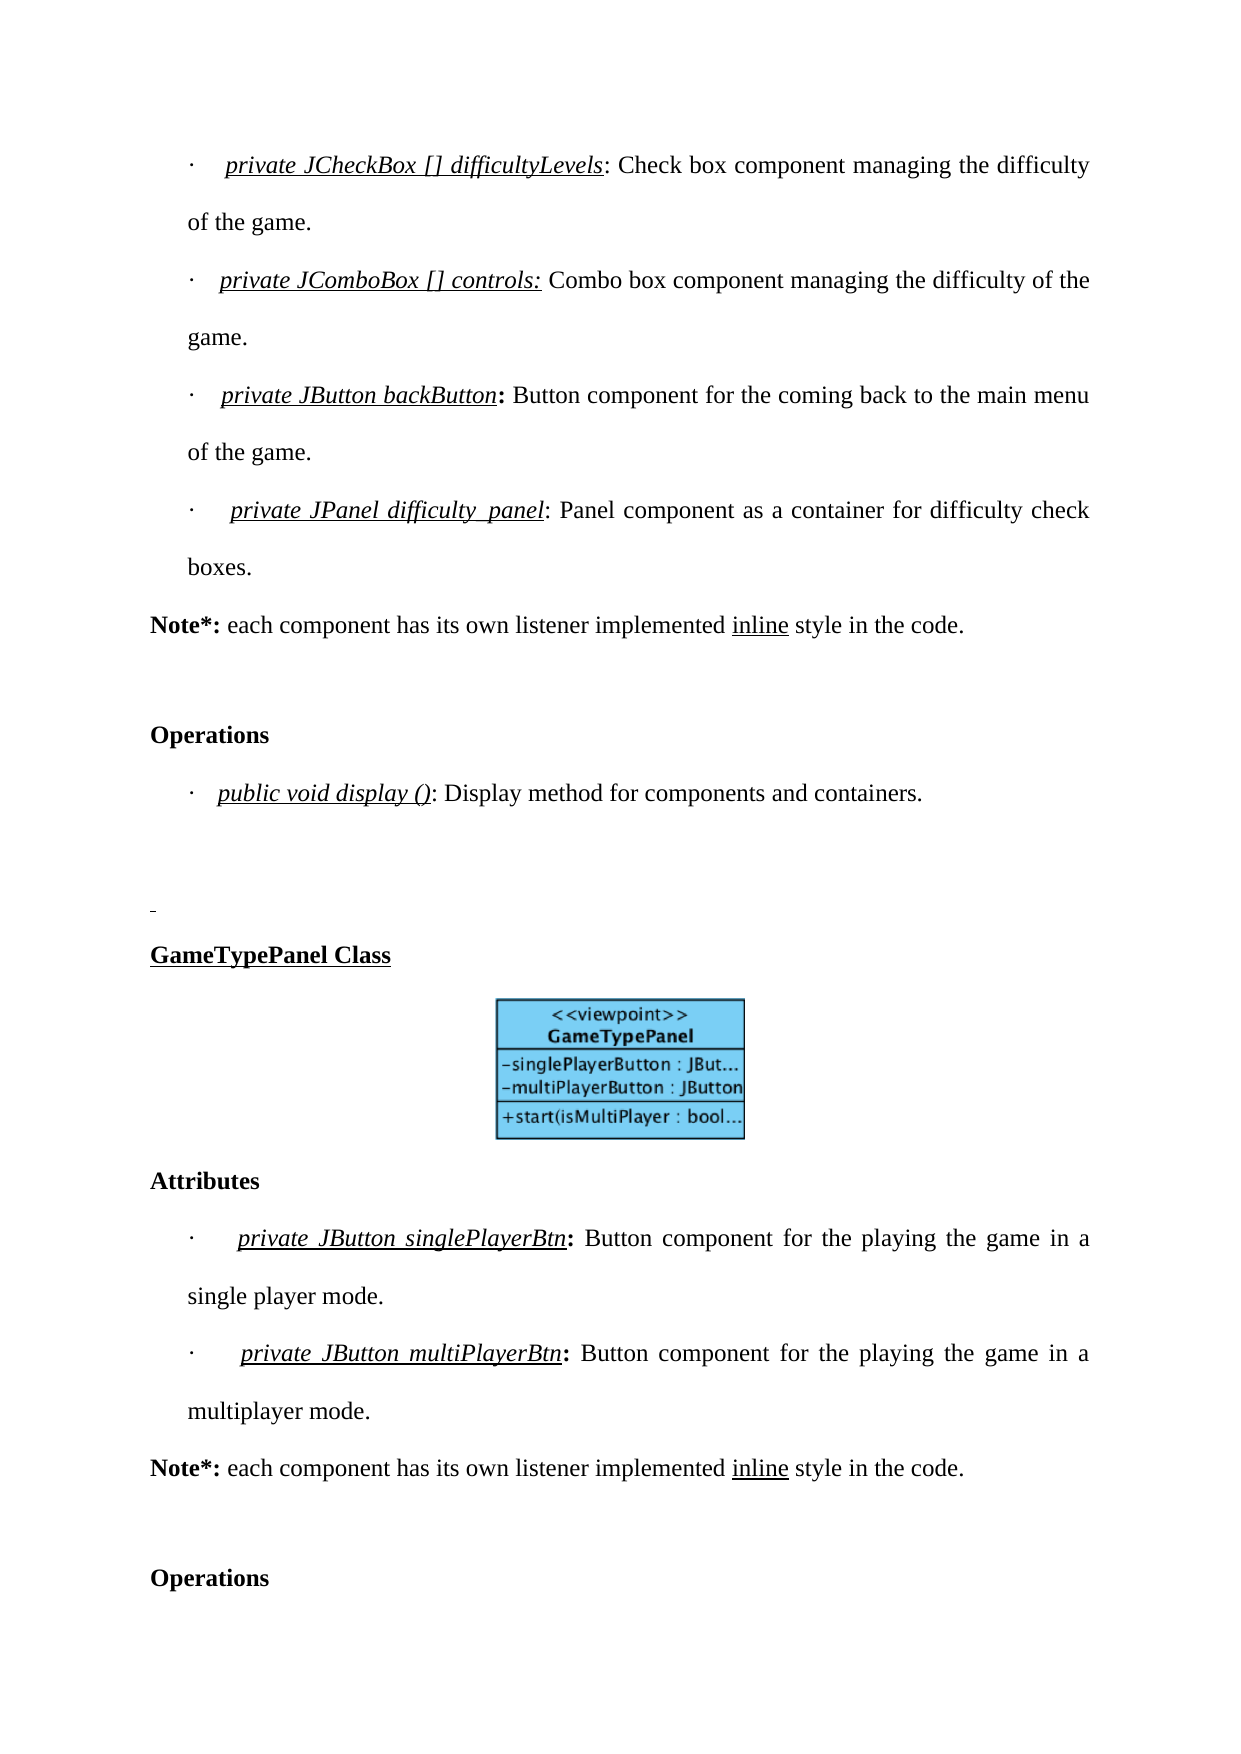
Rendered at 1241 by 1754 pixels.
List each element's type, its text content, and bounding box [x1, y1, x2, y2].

text Note*: each component has its own listener implemented inline style in the code. [150, 1453, 1090, 1482]
text · private JButton multiPlayerBtn: Button component for the playing the game in a multiplayer mode. [187, 1338, 1090, 1424]
text · private JButton backButton: Button component for the coming back to the main menu of the game. [187, 380, 1090, 466]
picture [495, 998, 745, 1140]
text GameTypePanel Class [150, 941, 1090, 969]
text · public void display (): Display method for components and containers. [187, 778, 1090, 806]
text Operations [150, 720, 1090, 749]
text · private JPanel difficulty_panel: Panel component as a container for difficulty check boxes. [187, 495, 1090, 581]
text Operations [150, 1563, 1090, 1592]
text · private JComboBox [] controls: Combo box component managing the difficulty of the game. [187, 265, 1090, 351]
text Note*: each component has its own listener implemented inline style in the code. [150, 610, 1090, 639]
text · private JButton singlePlayerBtn: Button component for the playing the game in a single player mode. [187, 1223, 1090, 1309]
text · private JCheckBox [] difficultyLevels: Check box component managing the difficulty of the game. [187, 150, 1090, 236]
text Attributes [150, 1166, 1090, 1194]
